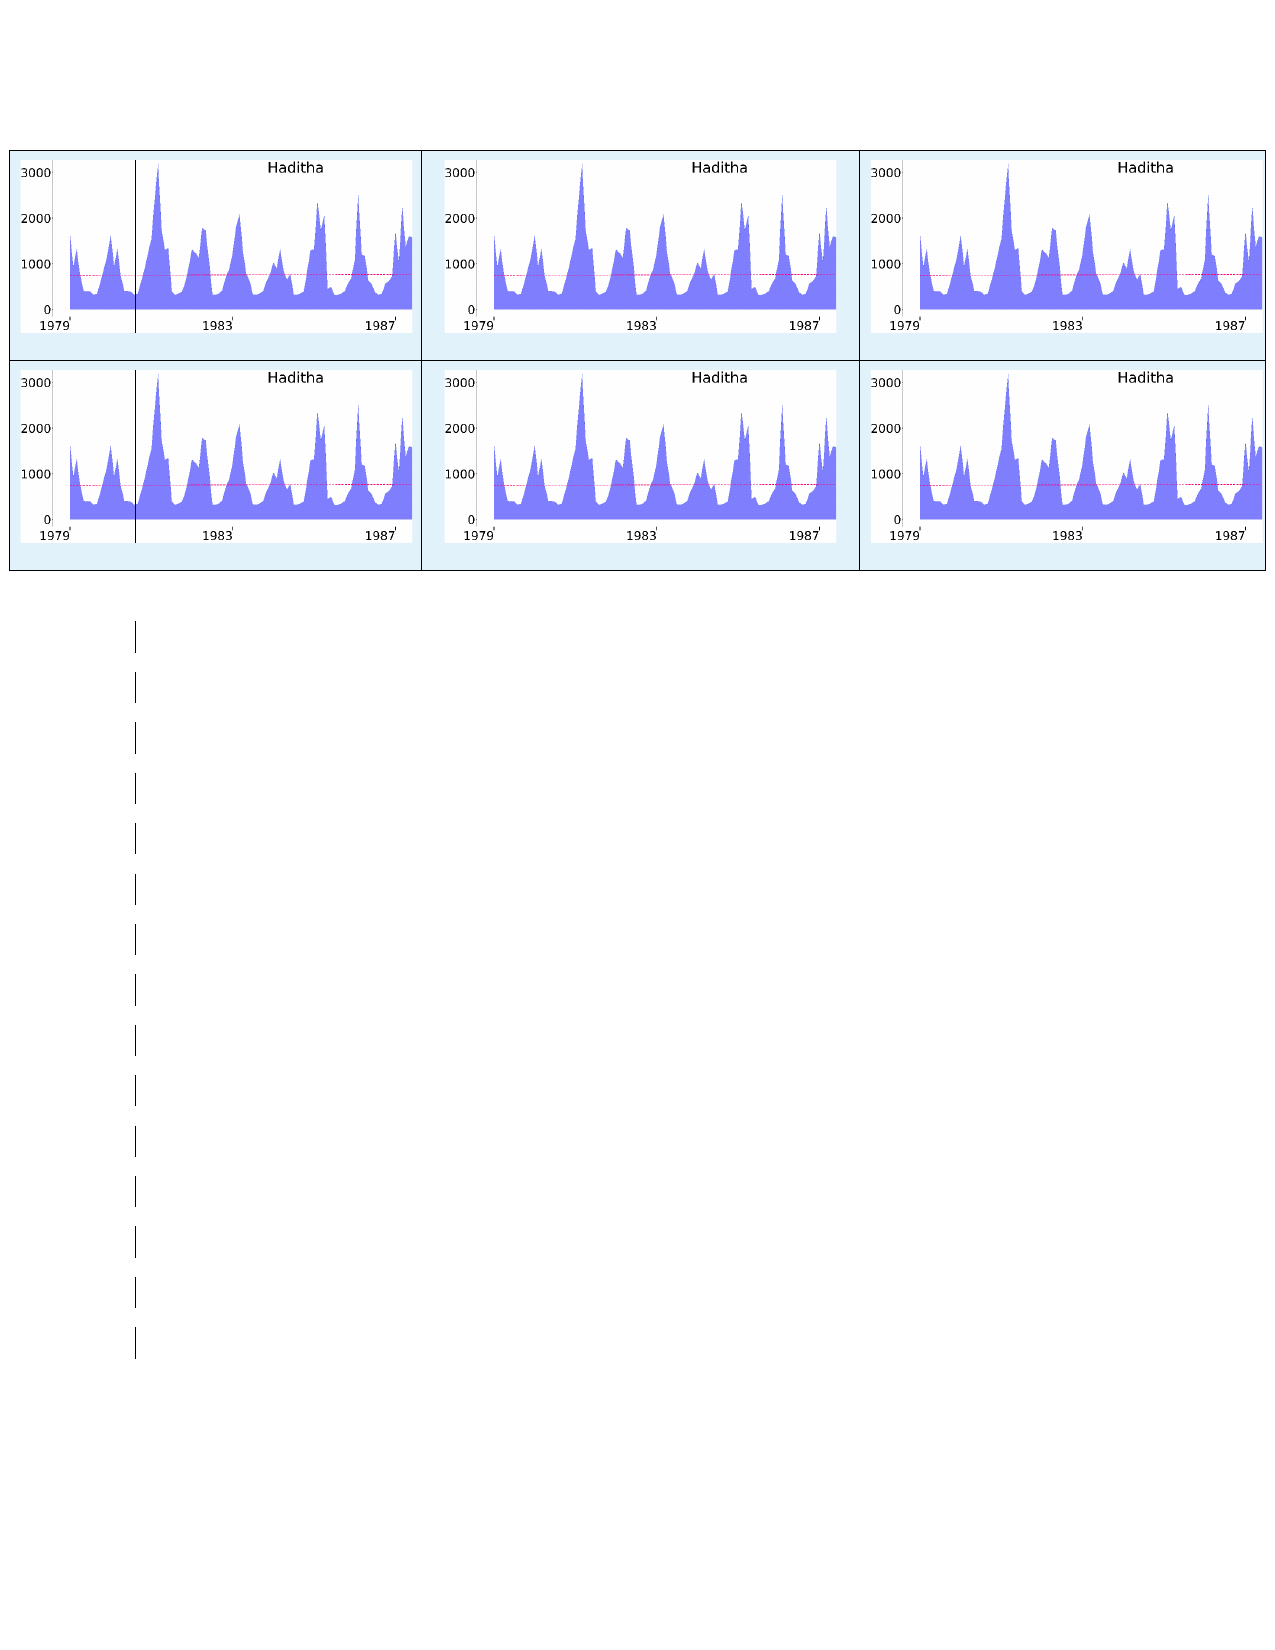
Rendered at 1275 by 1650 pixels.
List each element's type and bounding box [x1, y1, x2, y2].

picture [136, 370, 413, 543]
picture [444, 160, 837, 333]
picture [136, 160, 413, 333]
picture [20, 160, 135, 333]
picture [444, 370, 837, 543]
picture [870, 160, 1263, 333]
picture [870, 370, 1263, 543]
picture [20, 370, 135, 543]
